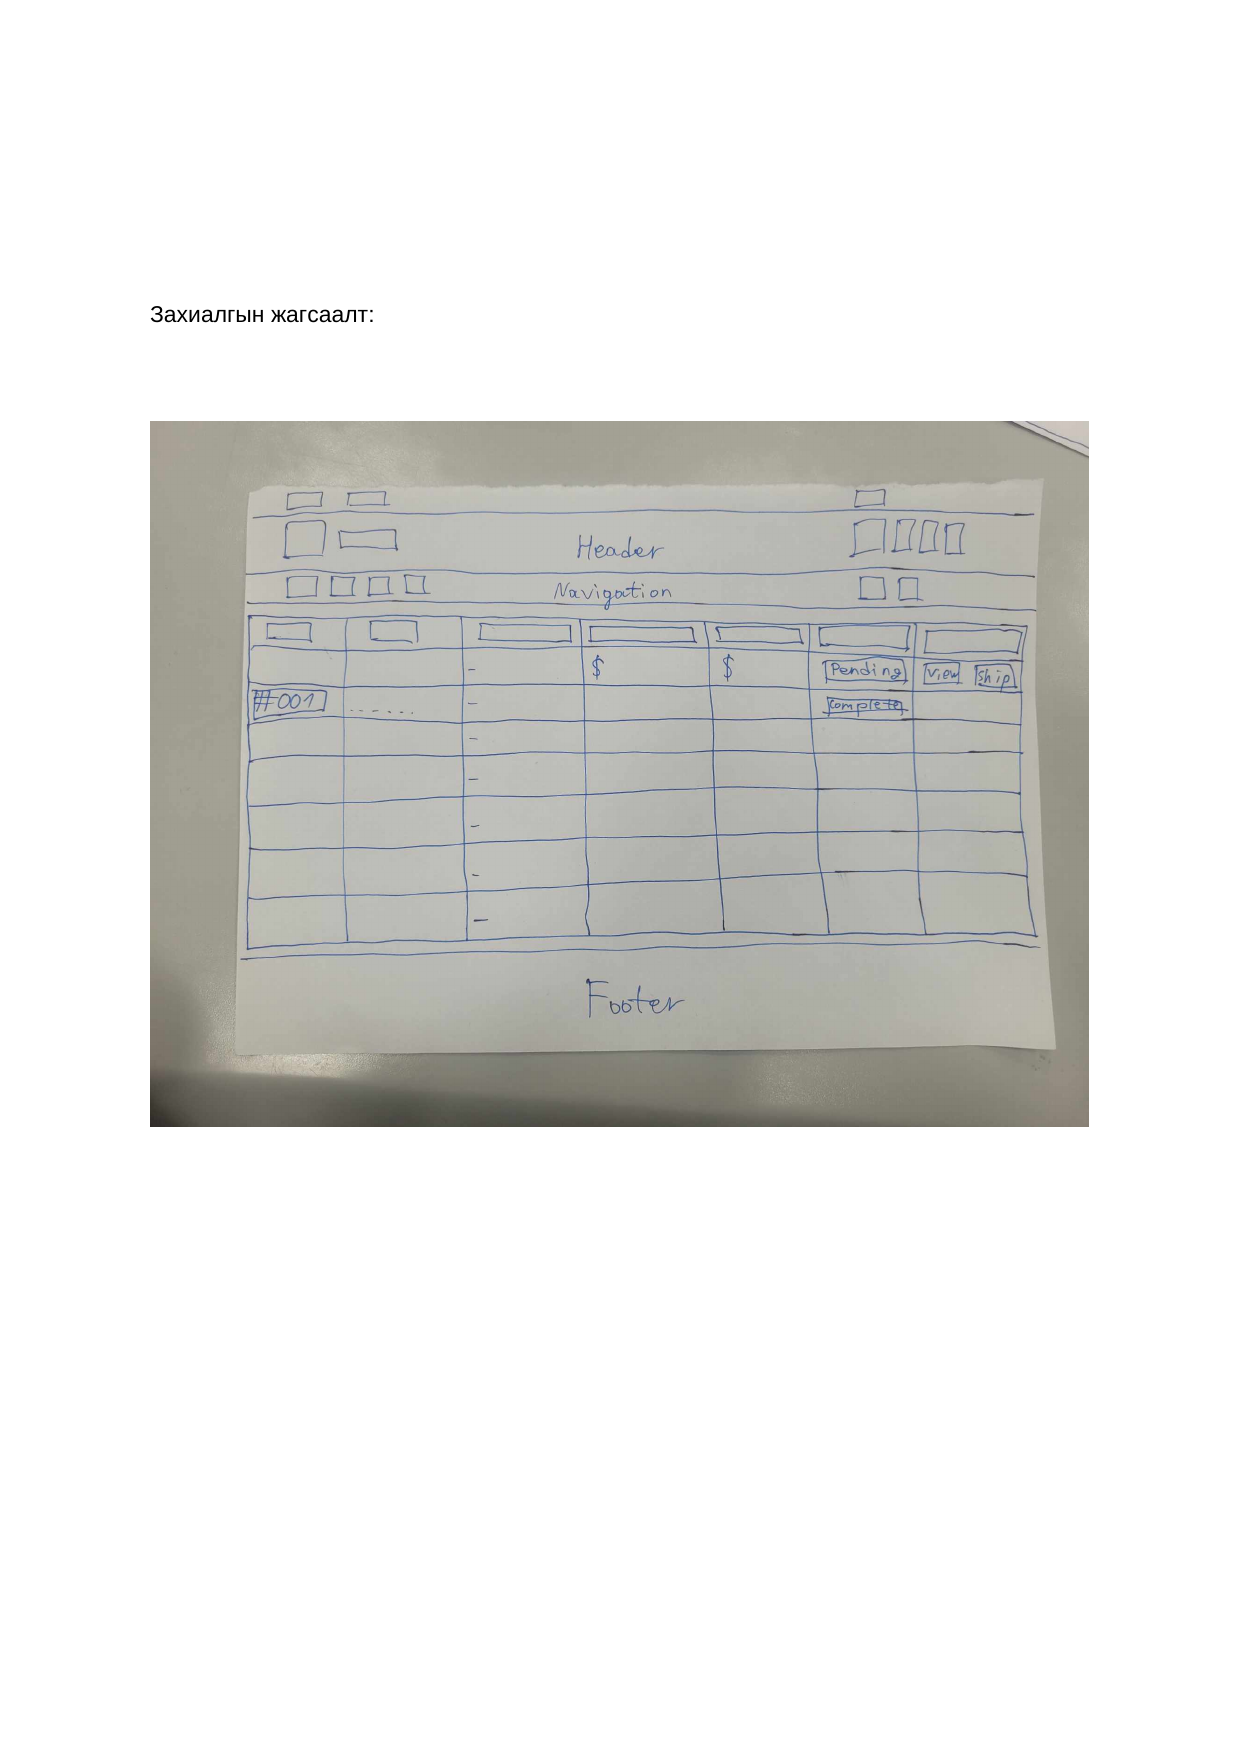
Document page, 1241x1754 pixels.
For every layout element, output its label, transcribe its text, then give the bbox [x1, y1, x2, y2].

picture [150, 421, 1089, 1127]
text Захиалгын жагсаалт: [150, 301, 1090, 327]
